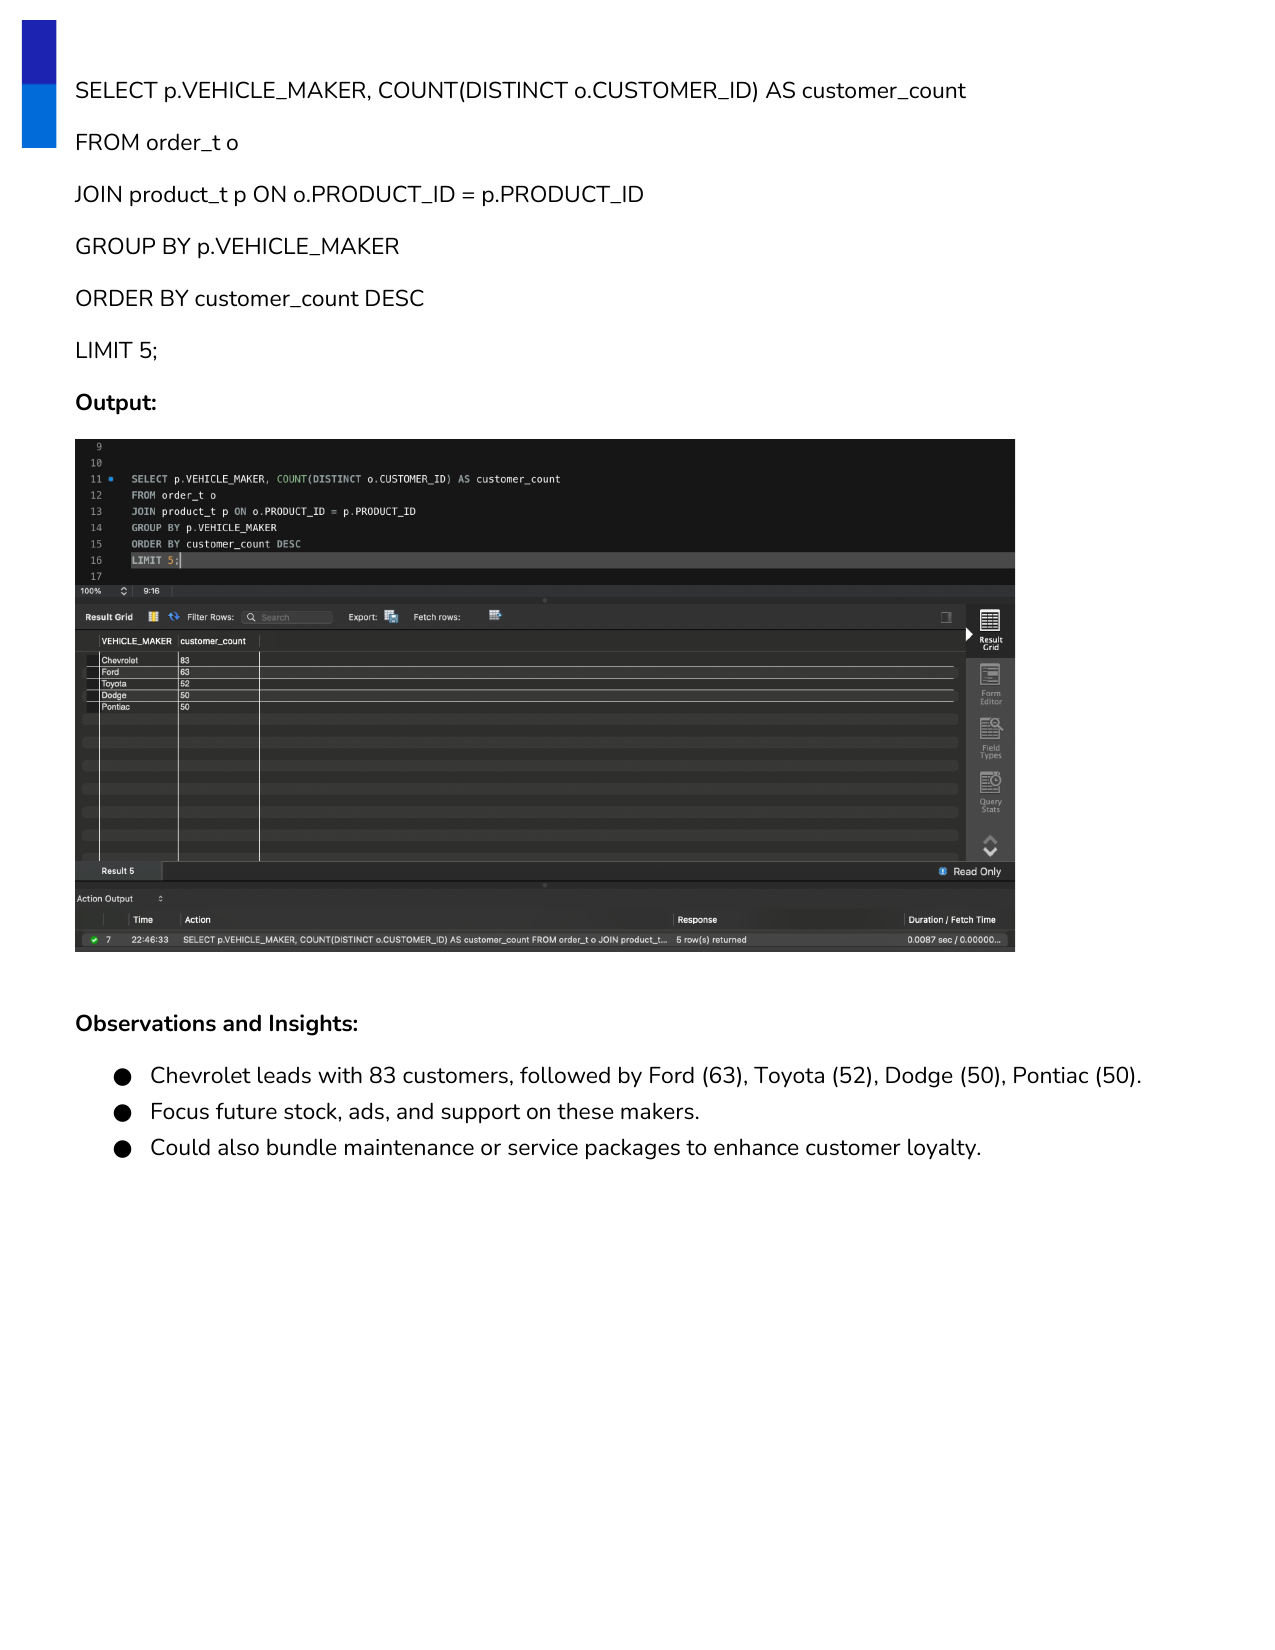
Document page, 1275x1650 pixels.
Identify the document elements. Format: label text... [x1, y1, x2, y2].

list Could also bundle maintenance or service packages to enhance customer loyalty. [112, 1132, 1200, 1163]
list Chevrolet leads with 83 customers, followed by Ford (63), Toyota (52), Dodge (50), Pontiac (50). [112, 1060, 1200, 1091]
text Output: [75, 387, 1200, 419]
text GROUP BY p.VEHICLE_MAKER [75, 231, 1200, 262]
text JOIN product_t p ON o.PRODUCT_ID = p.PRODUCT_ID [75, 179, 1200, 210]
list Focus future stock, ads, and support on these makers. [112, 1096, 1200, 1127]
picture [75, 439, 1016, 952]
text LIMIT 5; [75, 335, 1200, 367]
text SELECT p.VEHICLE_MAKER, COUNT(DISTINCT o.CUSTOMER_ID) AS customer_count [75, 75, 1200, 106]
text FROM order_t o [75, 127, 1200, 158]
text Observations and Insights: [75, 1008, 1200, 1039]
text ORDER BY customer_count DESC [75, 283, 1200, 314]
picture [21, 20, 57, 148]
